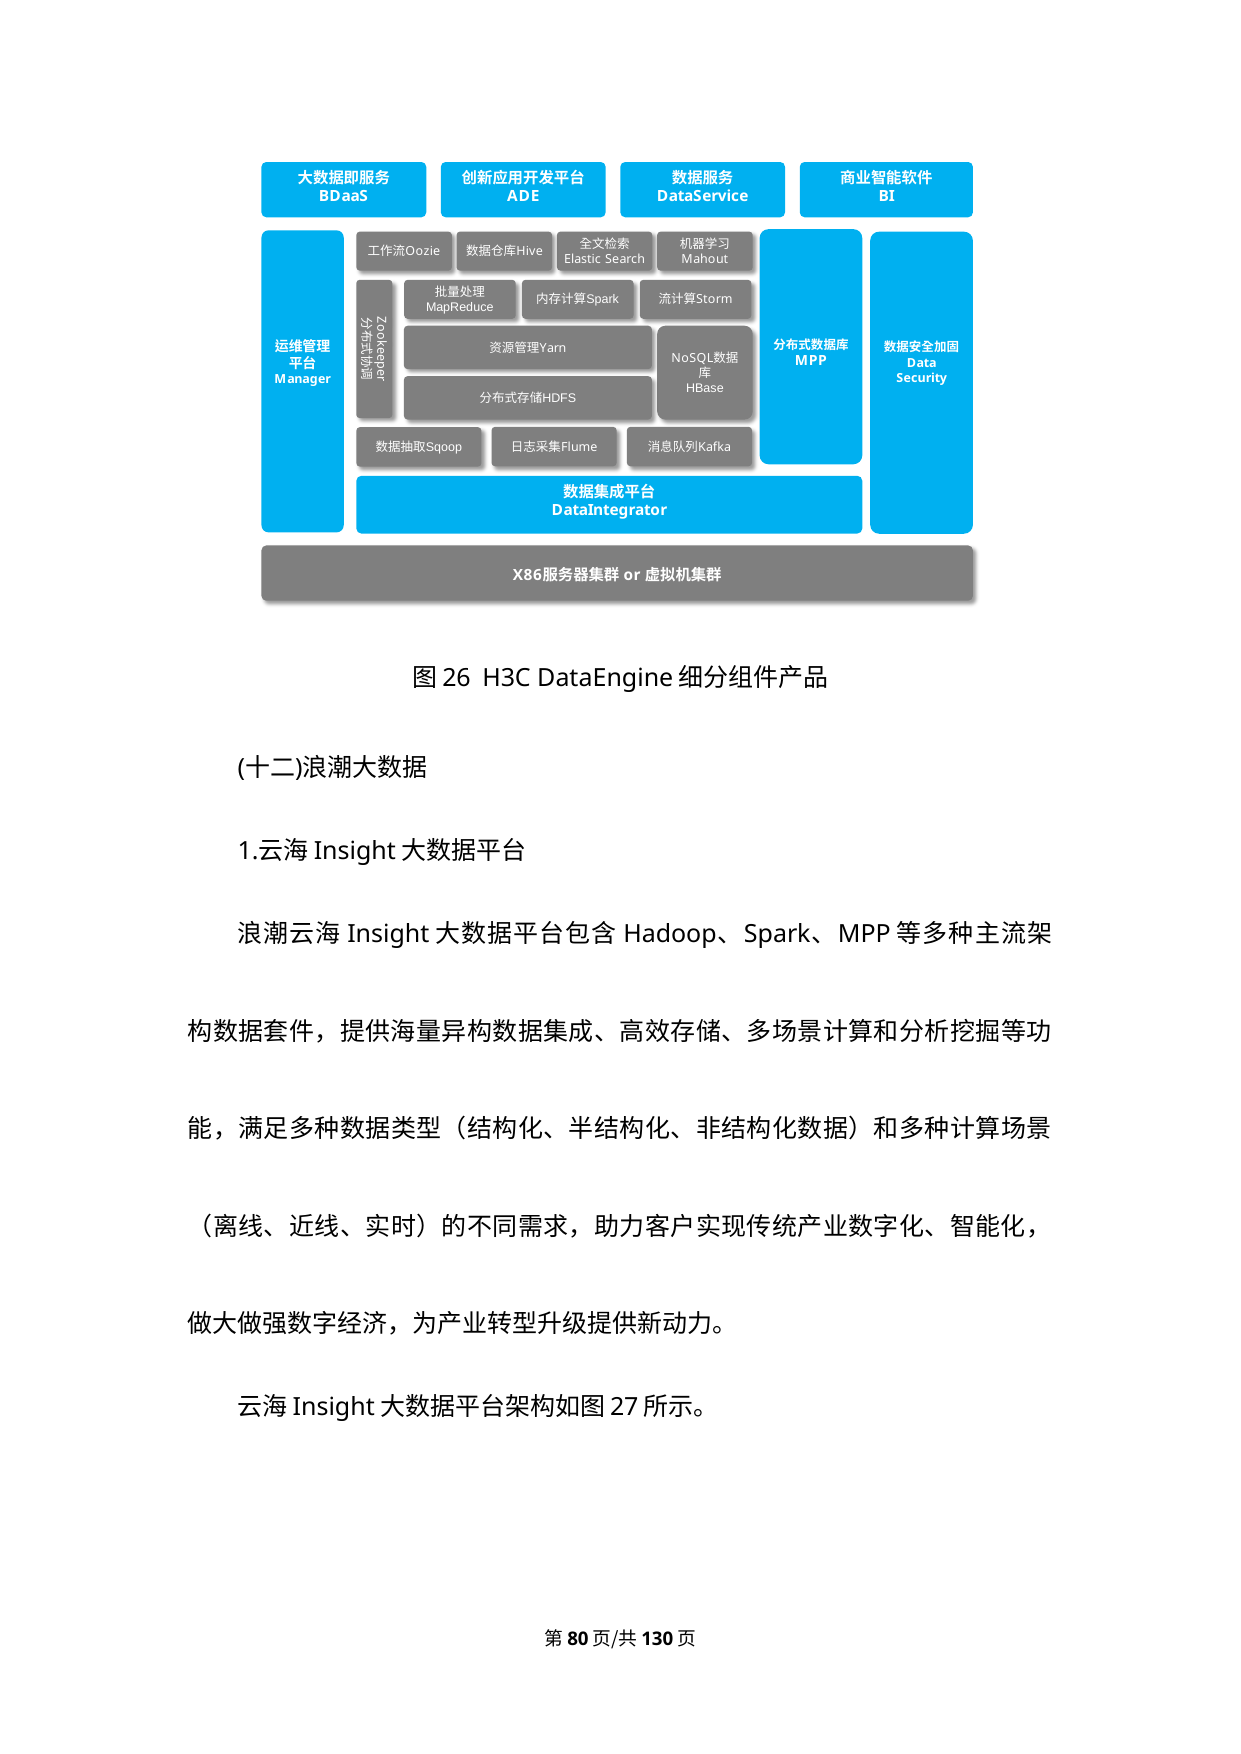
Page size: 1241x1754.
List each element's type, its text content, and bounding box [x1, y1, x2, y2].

text 云海Insight大数据平台架构如图27所示。 [187, 1372, 1053, 1437]
text 图26 H3C DataEngine细分组件产品 [187, 643, 1053, 708]
list 浪潮大数据 [237, 733, 1053, 798]
list 云海Insight大数据平台 [237, 816, 1053, 881]
text 浪潮云海Insight大数据平台包含Hadoop、Spark、MPP等多种主流架构数据套件，提供海量异构数据集成、高效存储、多场景计算和分析挖掘等功能，满足多种数据类型（结构化、半结构化、非结构化数据）和多种计算场景（离线、近线、实时）的不同需求，助力客户实现传统产业数字化、智能化，做大做强数字经济，为产业转型升级提供新动力。 [187, 899, 1053, 1354]
